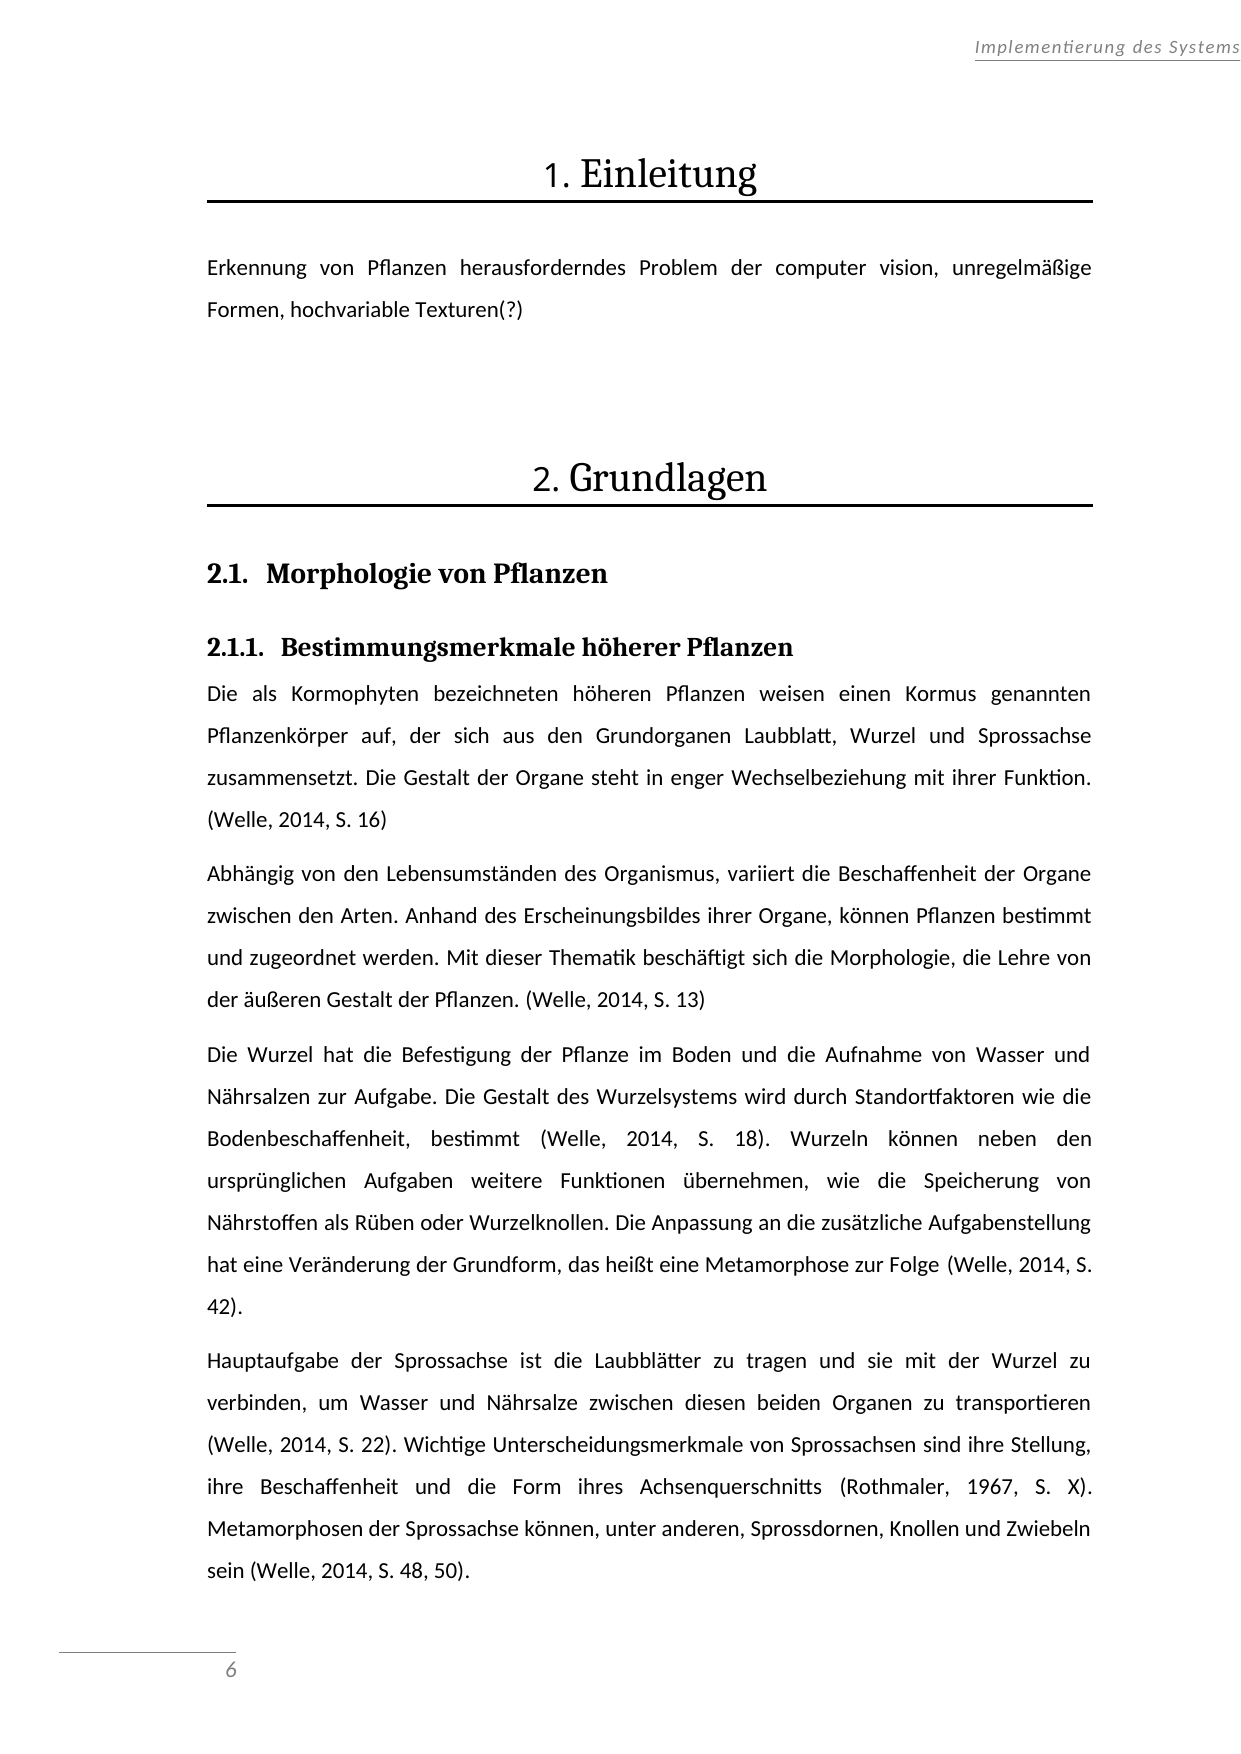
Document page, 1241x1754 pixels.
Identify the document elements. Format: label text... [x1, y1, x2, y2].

text Erkennung von Pflanzen herausforderndes Problem der computer vision, unregelmäßige Formen, hochvariable Texturen(?) [207, 253, 1093, 323]
subtitle Grundlagen [207, 454, 1093, 504]
text Abhängig von den Lebensumständen des Organismus, variiert die Beschaffenheit der Organe zwischen den Arten. Anhand des Erscheinungsbildes ihrer Organe, können Pflanzen bestimmt und zugeordnet werden. Mit dieser Thematik beschäftigt sich die Morphologie, die Lehre von der äußeren Gestalt der Pflanzen. (Welle, 2014, S. 13) [207, 859, 1093, 1013]
subtitle Einleitung [207, 150, 1093, 200]
subtitle Bestimmungsmerkmale höherer Pflanzen [207, 632, 1093, 664]
text Die als Kormophyten bezeichneten höheren Pflanzen weisen einen Kormus genannten Pflanzenkörper auf, der sich aus den Grundorganen Laubblatt, Wurzel und Sprossachse zusammensetzt. Die Gestalt der Organe steht in enger Wechselbeziehung mit ihrer Funktion. (Welle, 2014, S. 16) [207, 679, 1093, 833]
text Die Wurzel hat die Befestigung der Pflanze im Boden und die Aufnahme von Wasser und Nährsalzen zur Aufgabe. Die Gestalt des Wurzelsystems wird durch Standortfaktoren wie die Bodenbeschaffenheit, bestimmt (Welle, 2014, S. 18). Wurzeln können neben den ursprünglichen Aufgaben weitere Funktionen übernehmen, wie die Speicherung von Nährstoffen als Rüben oder Wurzelknollen. Die Anpassung an die zusätzliche Aufgabenstellung hat eine Veränderung der Grundform, das heißt eine Metamorphose zur Folge (Welle, 2014, S. 42). [207, 1040, 1093, 1320]
text Hauptaufgabe der Sprossachse ist die Laubblätter zu tragen und sie mit der Wurzel zu verbinden, um Wasser und Nährsalze zwischen diesen beiden Organen zu transportieren (Welle, 2014, S. 22). Wichtige Unterscheidungsmerkmale von Sprossachsen sind ihre Stellung, ihre Beschaffenheit und die Form ihres Achsenquerschnitts (Rothmaler, 1967, S. X). Metamorphosen der Sprossachse können, unter anderen, Sprossdornen, Knollen und Zwiebeln sein (Welle, 2014, S. 48, 50). [207, 1346, 1093, 1584]
subtitle Morphologie von Pflanzen [207, 557, 1093, 591]
